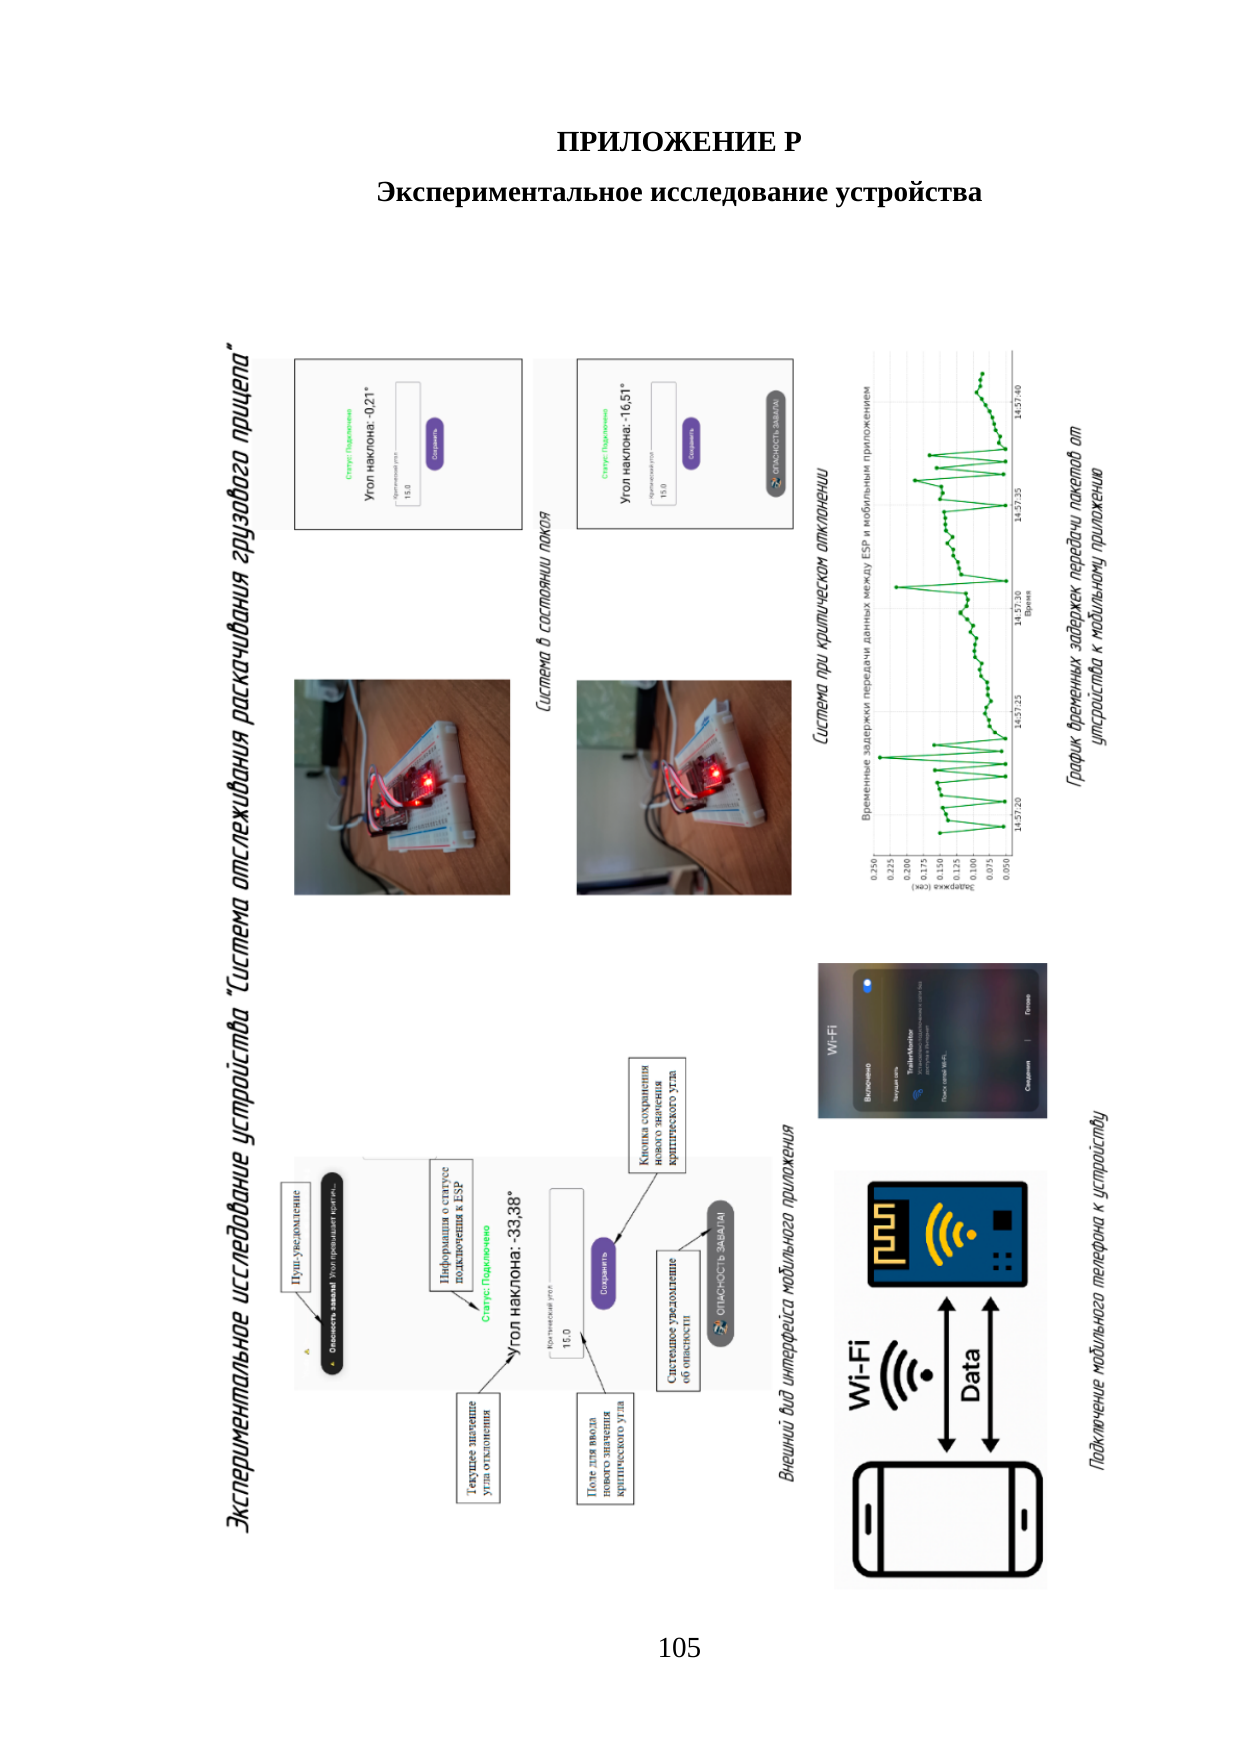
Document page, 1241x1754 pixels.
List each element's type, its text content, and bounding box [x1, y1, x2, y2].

picture [218, 279, 1144, 1594]
subtitle ПРИЛОЖЕНИЕ Р [177, 124, 1181, 158]
text Экспериментальное исследование устройства [177, 174, 1181, 208]
